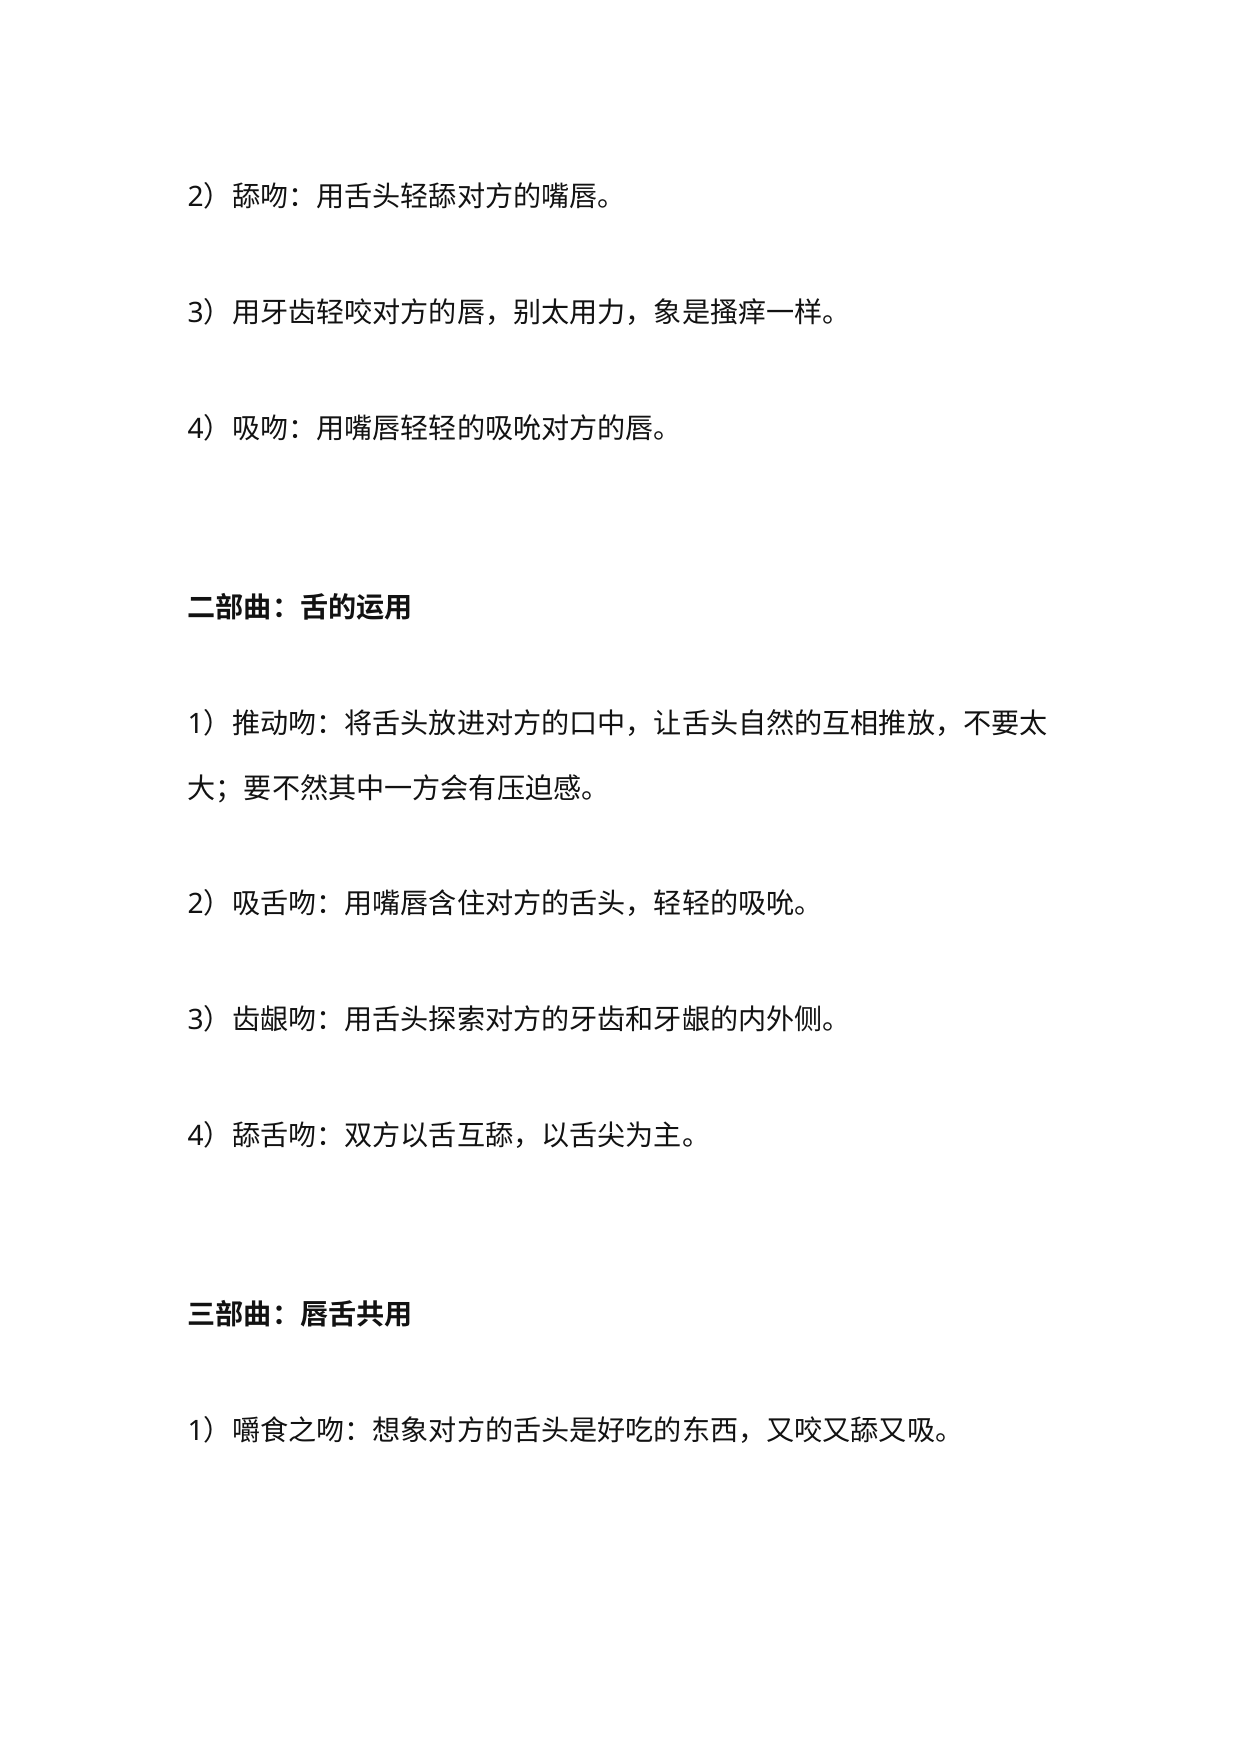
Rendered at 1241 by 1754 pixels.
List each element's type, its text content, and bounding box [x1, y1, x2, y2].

text 二部曲：舌的运用 [187, 573, 1053, 638]
text 2）舔吻：用舌头轻舔对方的嘴唇。 [187, 162, 1053, 227]
text 三部曲：唇舌共用 [187, 1280, 1053, 1345]
text 4）吸吻：用嘴唇轻轻的吸吮对方的唇。 [187, 394, 1053, 459]
text 1）推动吻：将舌头放进对方的口中，让舌头自然的互相推放，不要太大；要不然其中一方会有压迫感。 [187, 688, 1053, 818]
text 4）舔舌吻：双方以舌互舔，以舌尖为主。 [187, 1101, 1053, 1166]
text 2）吸舌吻：用嘴唇含住对方的舌头，轻轻的吸吮。 [187, 869, 1053, 934]
text 1）嚼食之吻：想象对方的舌头是好吃的东西，又咬又舔又吸。 [187, 1396, 1053, 1461]
text 3）用牙齿轻咬对方的唇，别太用力，象是搔痒一样。 [187, 278, 1053, 343]
text 3）齿龈吻：用舌头探索对方的牙齿和牙龈的内外侧。 [187, 985, 1053, 1050]
